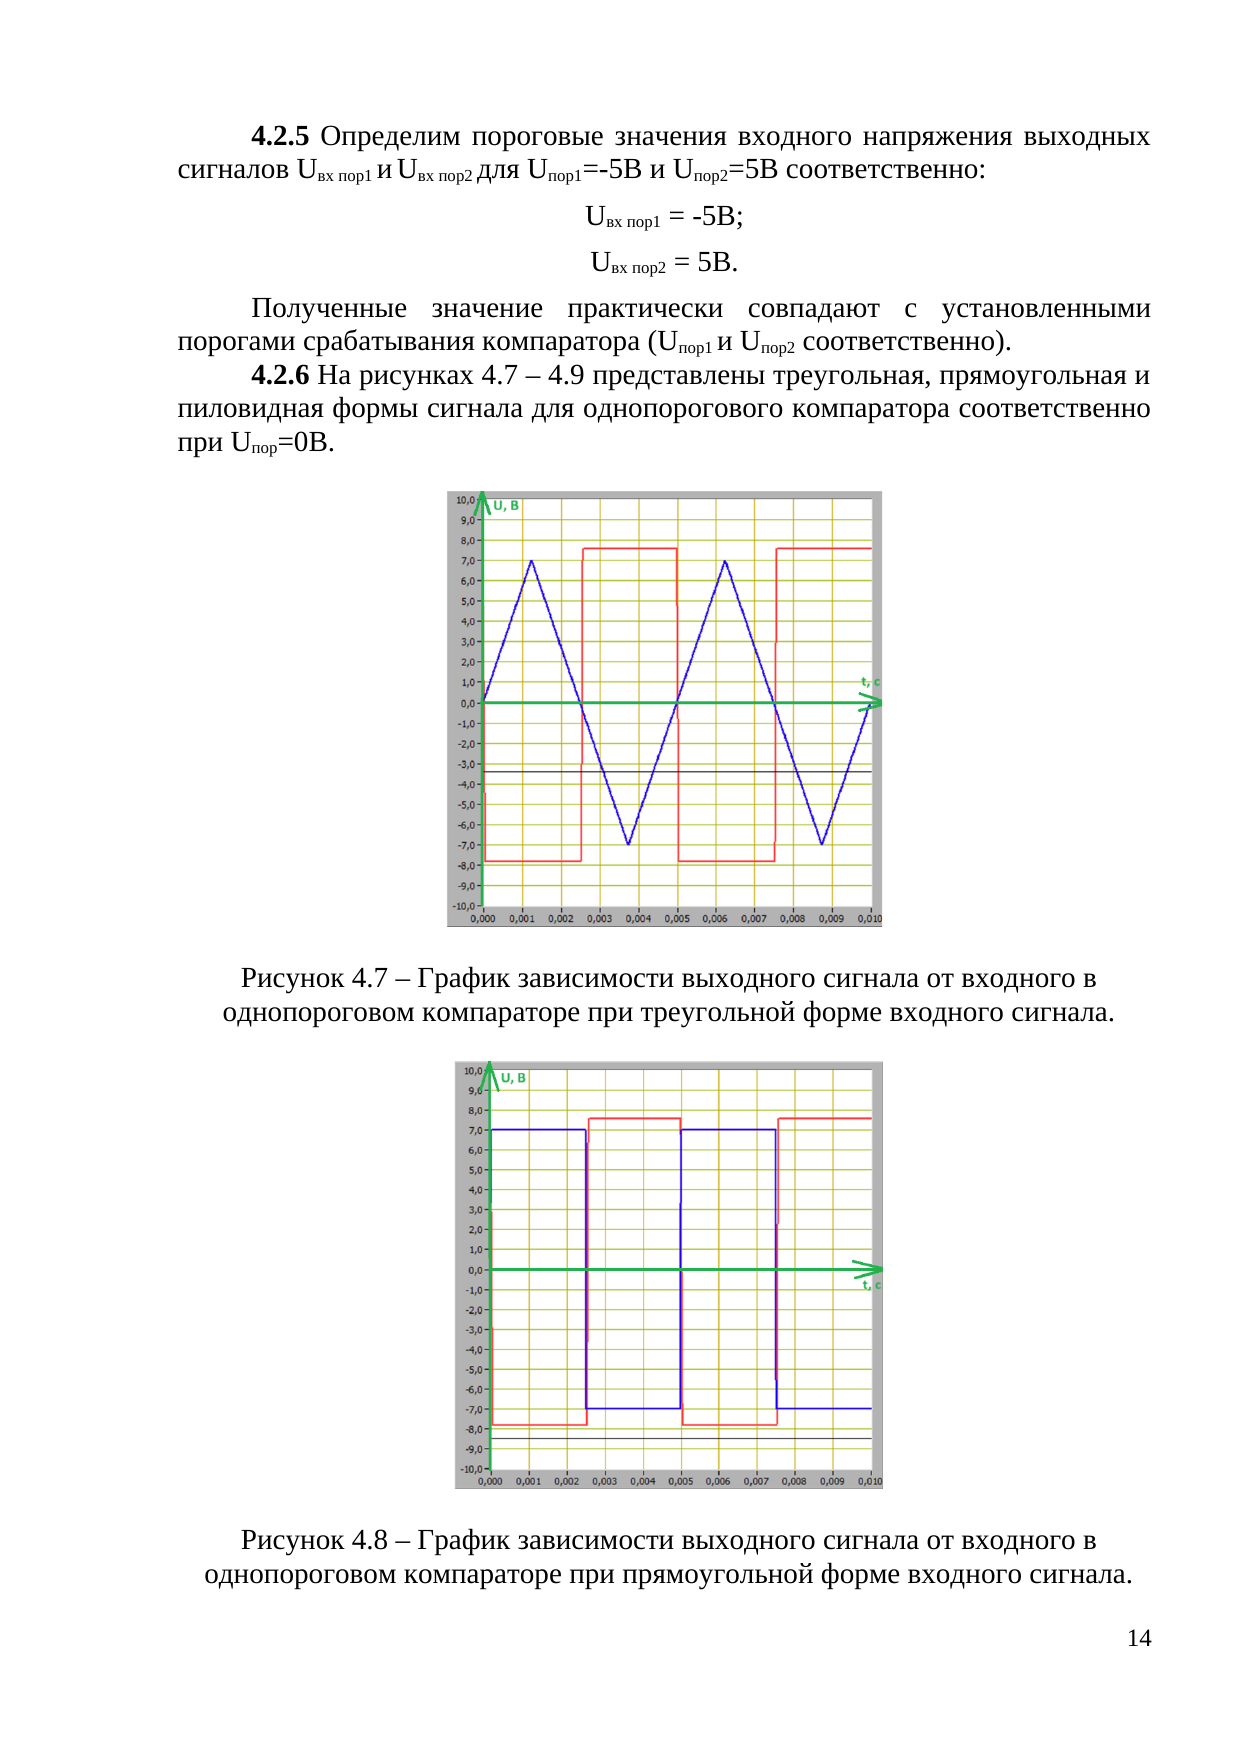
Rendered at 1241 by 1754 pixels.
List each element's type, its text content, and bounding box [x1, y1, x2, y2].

text Рисунок 4.8 – График зависимости выходного сигнала от входного в [195, 1522, 1143, 1556]
picture [454, 1061, 883, 1489]
text однопороговом компараторе при прямоугольной форме входного сигнала. [195, 1556, 1143, 1589]
text Uвх пор2 = 5В. [177, 244, 1152, 277]
text Uвх пор1 = -5В; [177, 198, 1152, 231]
text однопороговом компараторе при треугольной форме входного сигнала. [195, 994, 1143, 1028]
text 4.2.6 На рисунках 4.7 – 4.9 представлены треугольная, прямоугольная и пиловидная формы сигнала для однопорогового компаратора соответственно при Uпор=0В. [177, 357, 1152, 457]
text Полученные значение практически совпадают с установленными порогами срабатывания компаратора (Uпор1 и Uпор2 соответственно). [177, 290, 1152, 357]
text Рисунок 4.7 – График зависимости выходного сигнала от входного в [195, 961, 1143, 994]
text 4.2.5 Определим пороговые значения входного напряжения выходных сигналов Uвх пор1 и Uвх пор2 для Uпор1=-5В и Uпор2=5В соответственно: [177, 118, 1152, 185]
picture [446, 491, 883, 927]
